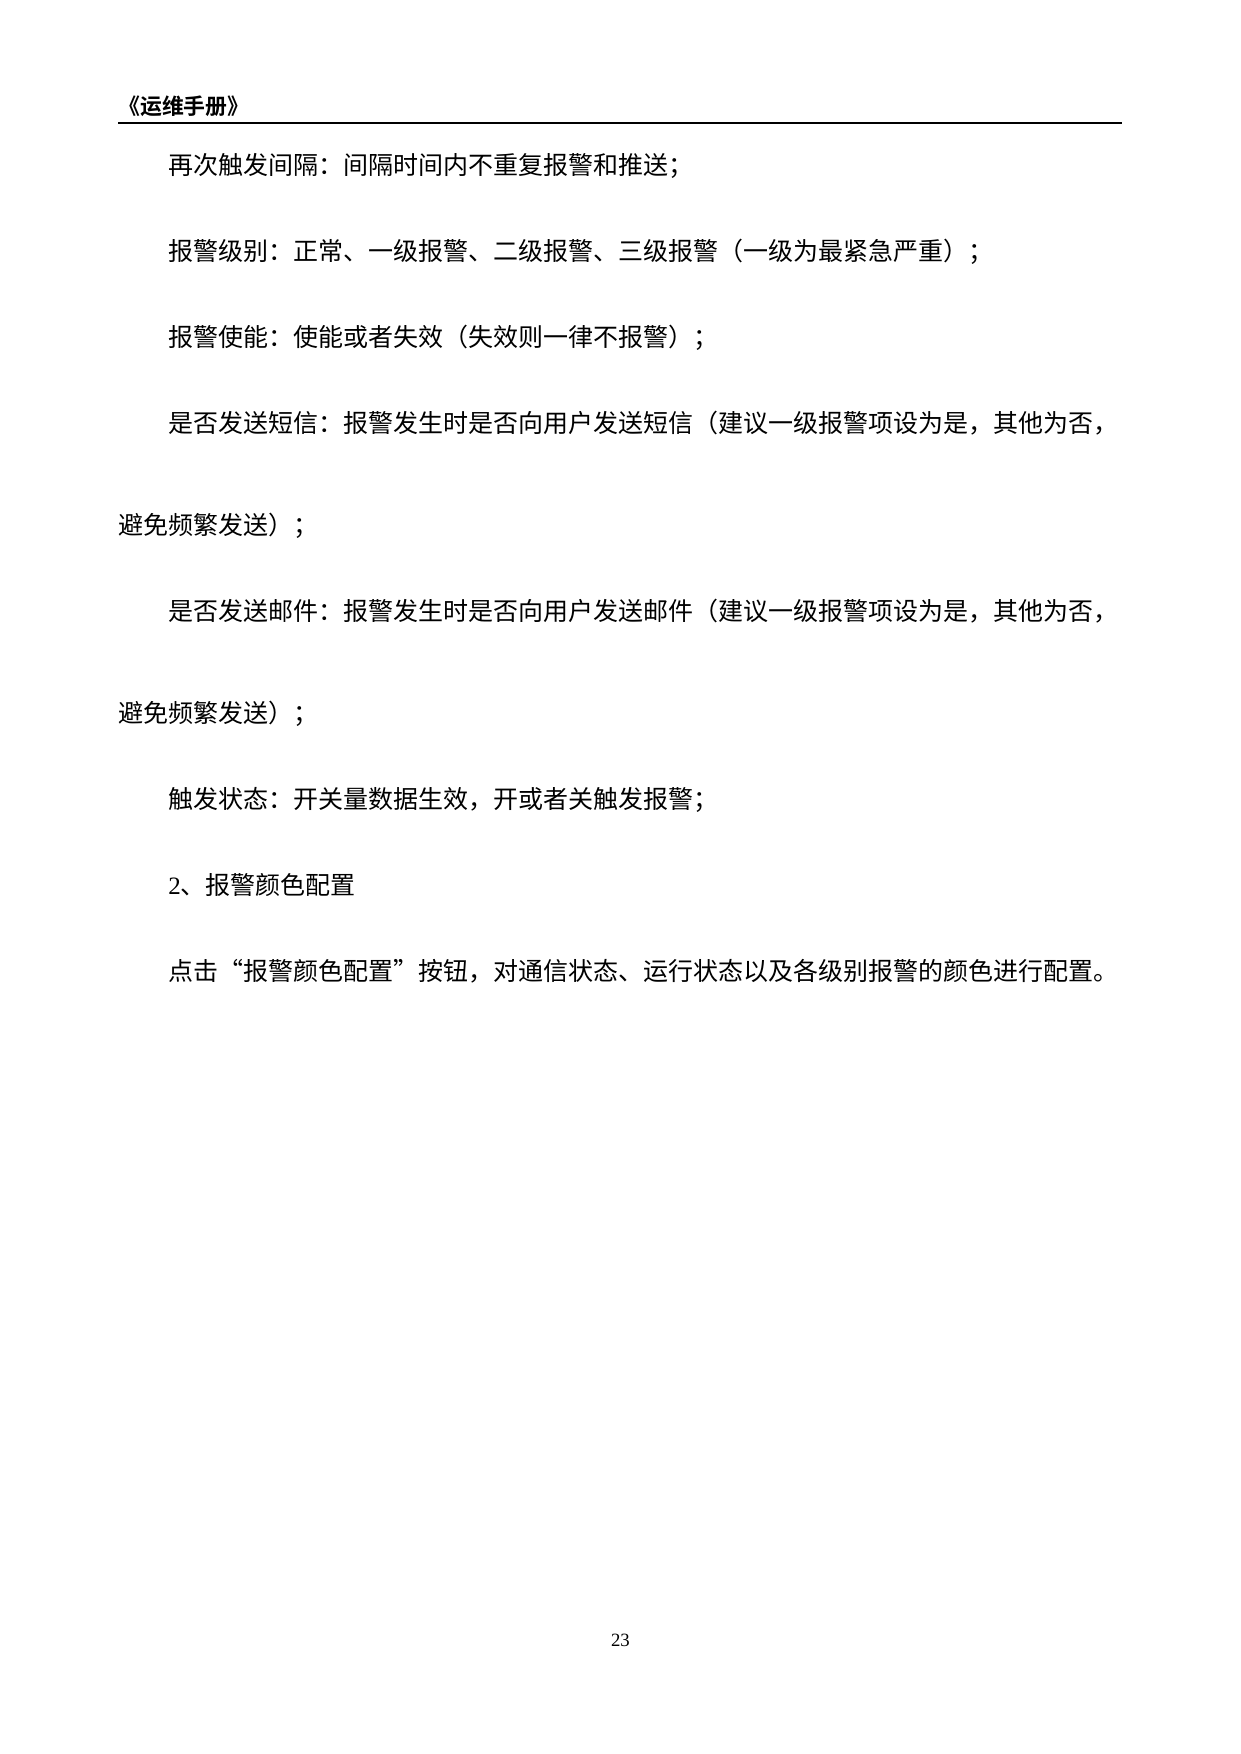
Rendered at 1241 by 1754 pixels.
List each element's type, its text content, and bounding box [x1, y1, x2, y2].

text 是否发送短信：报警发生时是否向用户发送短信（建议一级报警项设为是，其他为否，避免频繁发送）； [118, 387, 1122, 557]
text 点击“报警颜色配置”按钮，对通信状态、运行状态以及各级别报警的颜色进行配置。 [118, 935, 1122, 1003]
text 触发状态：开关量数据生效，开或者关触发报警； [118, 763, 1122, 831]
text 是否发送邮件：报警发生时是否向用户发送邮件（建议一级报警项设为是，其他为否，避免频繁发送）； [118, 575, 1122, 745]
text 再次触发间隔：间隔时间内不重复报警和推送； [118, 129, 1122, 197]
text 报警级别：正常、一级报警、二级报警、三级报警（一级为最紧急严重）； [118, 215, 1122, 283]
text 报警使能：使能或者失效（失效则一律不报警）； [118, 301, 1122, 369]
text 2、报警颜色配置 [118, 849, 1122, 917]
